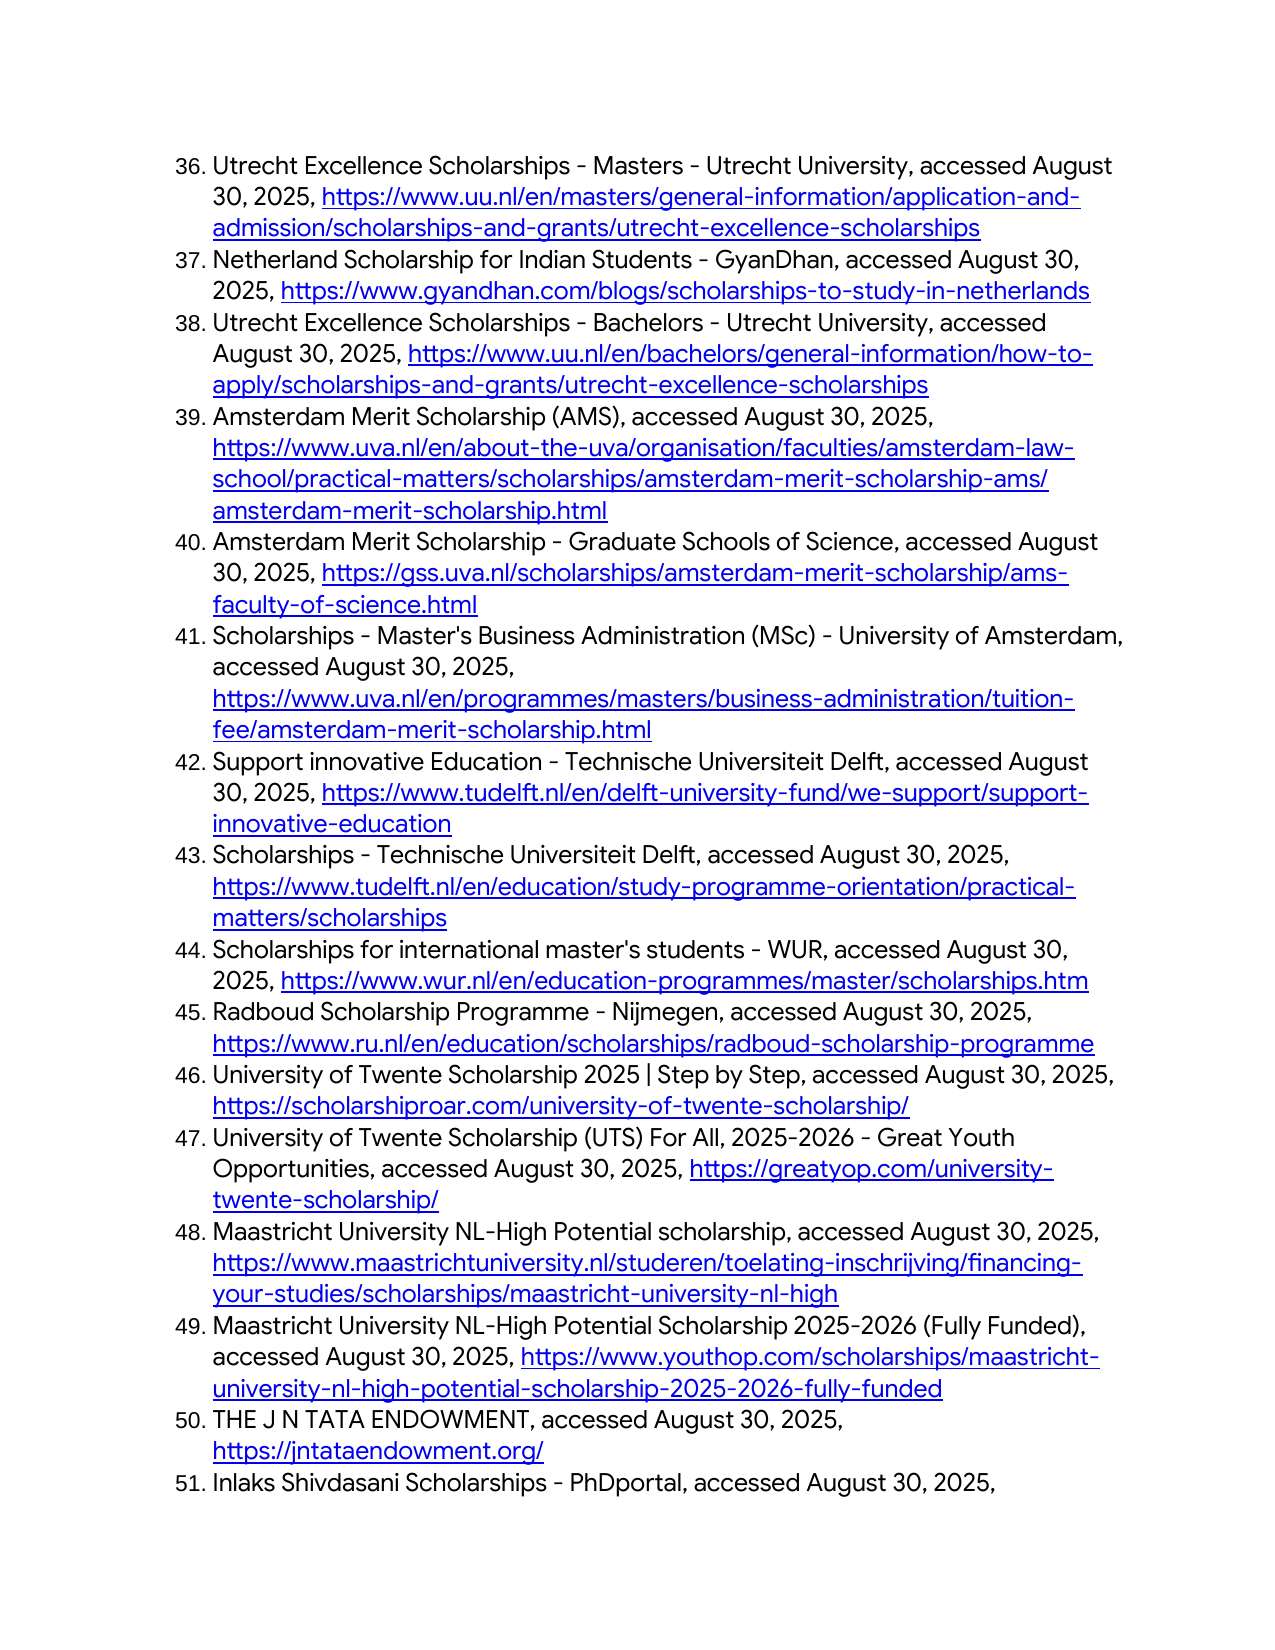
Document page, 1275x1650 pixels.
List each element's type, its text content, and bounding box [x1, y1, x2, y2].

list Scholarships - Master's Business Administration (MSc) - University of Amsterdam, accessed August 30, 2025, https://www.uva.nl/en/programmes/masters/business-administration/tuition-fee/amsterdam-merit-scholarship.html [175, 620, 1125, 746]
list Utrecht Excellence Scholarships - Masters - Utrecht University, accessed August 30, 2025, https://www.uu.nl/en/masters/general-information/application-and-admission/scholarships-and-grants/utrecht-excellence-scholarships [175, 150, 1125, 244]
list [175, 1467, 1125, 1498]
list THE J N TATA ENDOWMENT, accessed August 30, 2025, https://jntataendowment.org/ [175, 1404, 1125, 1467]
list University of Twente Scholarship (UTS) For All, 2025-2026 - Great Youth Opportunities, accessed August 30, 2025, https://greatyop.com/university-twente-scholarship/ [175, 1122, 1125, 1216]
list Netherland Scholarship for Indian Students - GyanDhan, accessed August 30, 2025, https://www.gyandhan.com/blogs/scholarships-to-study-in-netherlands [175, 244, 1125, 307]
list Amsterdam Merit Scholarship - Graduate Schools of Science, accessed August 30, 2025, https://gss.uva.nl/scholarships/amsterdam-merit-scholarship/ams-faculty-of-science.html [175, 526, 1125, 620]
list Scholarships - Technische Universiteit Delft, accessed August 30, 2025, https://www.tudelft.nl/en/education/study-programme-orientation/practical-matters/scholarships [175, 840, 1125, 934]
list Amsterdam Merit Scholarship (AMS), accessed August 30, 2025, https://www.uva.nl/en/about-the-uva/organisation/faculties/amsterdam-law-school/practical-matters/scholarships/amsterdam-merit-scholarship-ams/amsterdam-merit-scholarship.html [175, 401, 1125, 526]
list Maastricht University NL-High Potential scholarship, accessed August 30, 2025, https://www.maastrichtuniversity.nl/studeren/toelating-inschrijving/financing-your-studies/scholarships/maastricht-university-nl-high [175, 1216, 1125, 1310]
list Scholarships for international master's students - WUR, accessed August 30, 2025, https://www.wur.nl/en/education-programmes/master/scholarships.htm [175, 934, 1125, 997]
list Maastricht University NL-High Potential Scholarship 2025-2026 (Fully Funded), accessed August 30, 2025, https://www.youthop.com/scholarships/maastricht-university-nl-high-potential-scholarship-2025-2026-fully-funded [175, 1310, 1125, 1404]
list Radboud Scholarship Programme - Nijmegen, accessed August 30, 2025, https://www.ru.nl/en/education/scholarships/radboud-scholarship-programme [175, 997, 1125, 1059]
list Utrecht Excellence Scholarships - Bachelors - Utrecht University, accessed August 30, 2025, https://www.uu.nl/en/bachelors/general-information/how-to-apply/scholarships-and-grants/utrecht-excellence-scholarships [175, 307, 1125, 401]
list Support innovative Education - Technische Universiteit Delft, accessed August 30, 2025, https://www.tudelft.nl/en/delft-university-fund/we-support/support-innovative-education [175, 746, 1125, 840]
list University of Twente Scholarship 2025 | Step by Step, accessed August 30, 2025, https://scholarshiproar.com/university-of-twente-scholarship/ [175, 1059, 1125, 1122]
